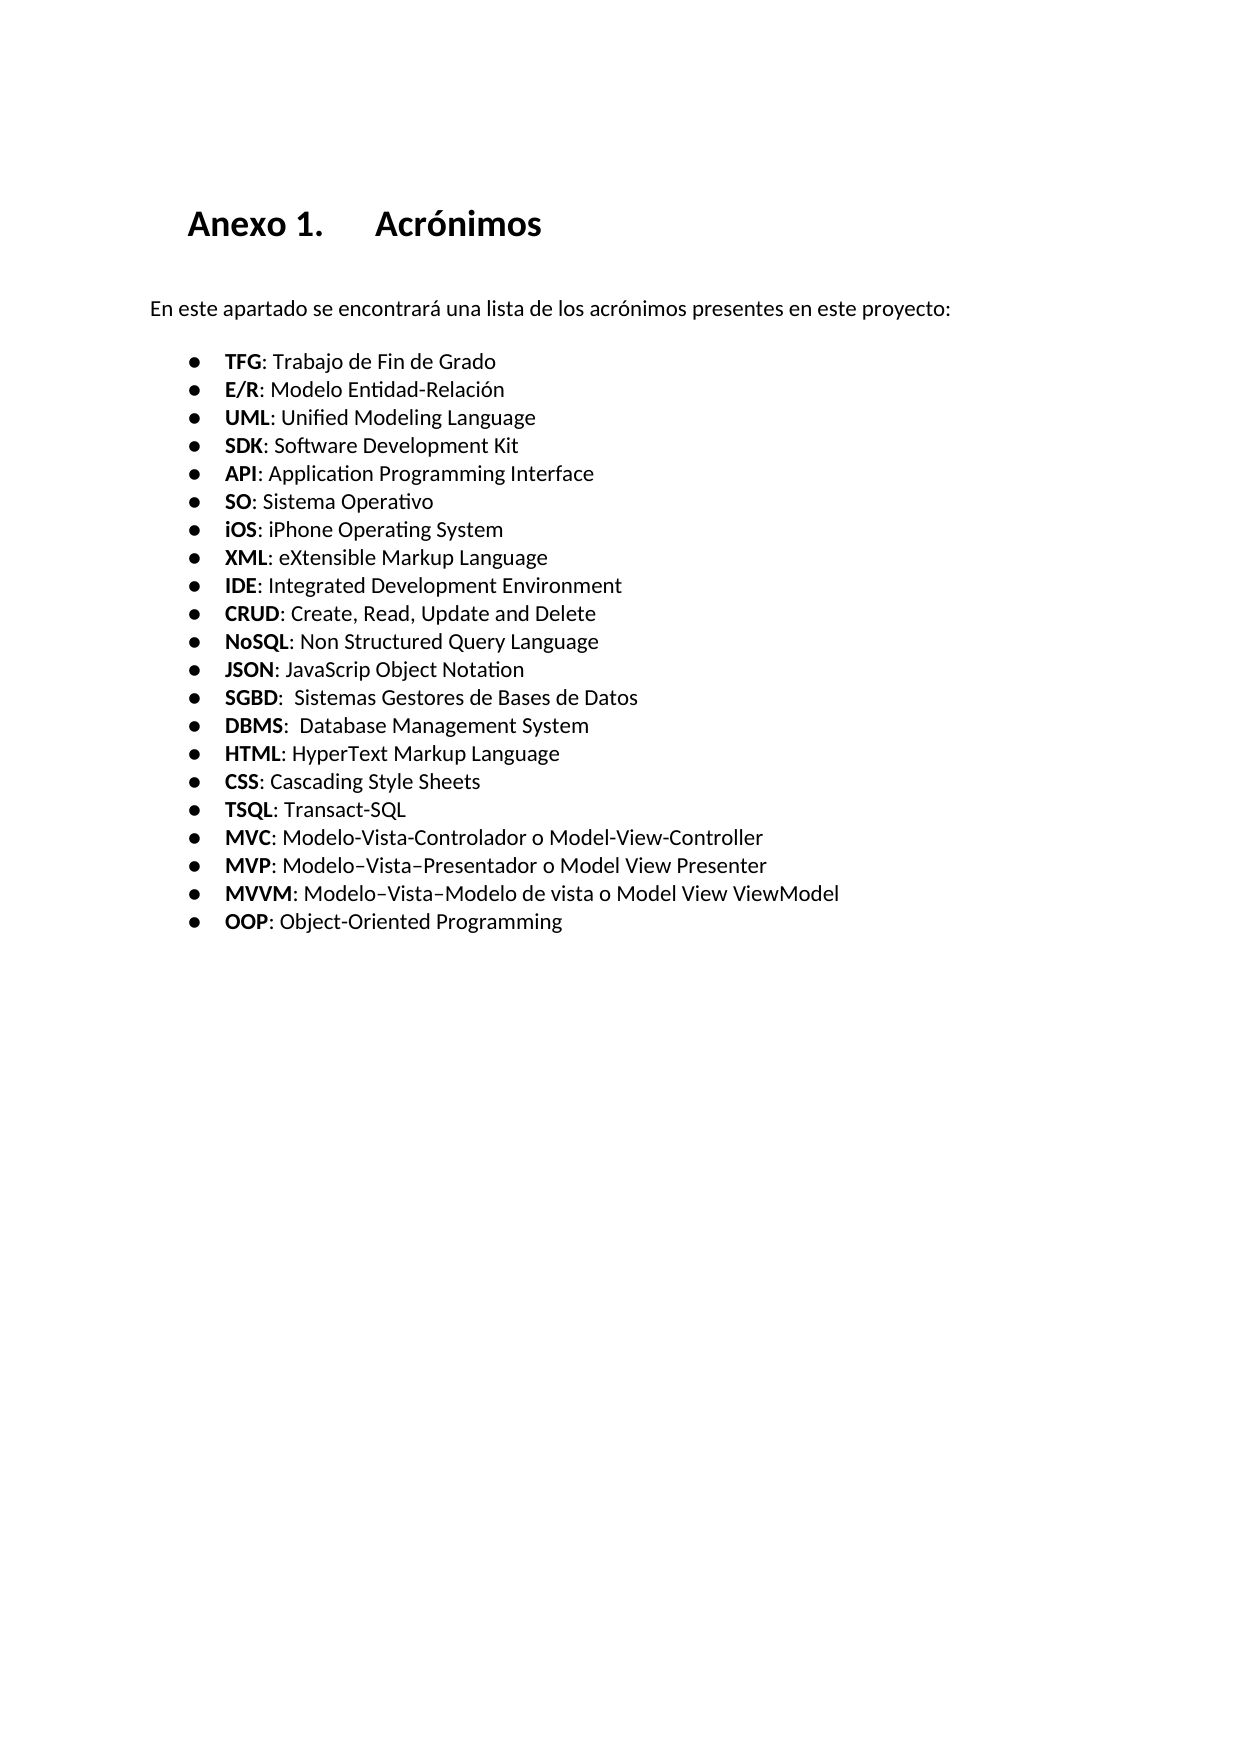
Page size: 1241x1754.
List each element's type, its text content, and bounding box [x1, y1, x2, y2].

list SGBD: Sistemas Gestores de Bases de Datos [187, 683, 1090, 711]
list TSQL: Transact-SQL [187, 795, 1090, 823]
list TFG: Trabajo de Fin de Grado [187, 347, 1090, 375]
list CSS: Cascading Style Sheets [187, 767, 1090, 795]
text Acrónimos [187, 200, 1090, 246]
list DBMS: Database Management System [187, 711, 1090, 739]
list SO: Sistema Operativo [187, 487, 1090, 515]
text En este apartado se encontrará una lista de los acrónimos presentes en este proyecto: [150, 294, 1090, 322]
list JSON: JavaScrip Object Notation [187, 655, 1090, 683]
list MVVM: Modelo–Vista–Modelo de vista o Model View ViewModel [187, 879, 1090, 907]
list CRUD: Create, Read, Update and Delete [187, 599, 1090, 627]
list E/R: Modelo Entidad-Relación [187, 375, 1090, 403]
list XML: eXtensible Markup Language [187, 543, 1090, 571]
list OOP: Object-Oriented Programming [187, 907, 1090, 935]
list MVC: Modelo-Vista-Controlador o Model-View-Controller [187, 823, 1090, 851]
list HTML: HyperText Markup Language [187, 739, 1090, 767]
list API: Application Programming Interface [187, 459, 1090, 487]
list MVP: Modelo–Vista–Presentador o Model View Presenter [187, 851, 1090, 879]
list SDK: Software Development Kit [187, 431, 1090, 459]
list UML: Unified Modeling Language [187, 403, 1090, 431]
list IDE: Integrated Development Environment [187, 571, 1090, 599]
list iOS: iPhone Operating System [187, 515, 1090, 543]
list NoSQL: Non Structured Query Language [187, 627, 1090, 655]
